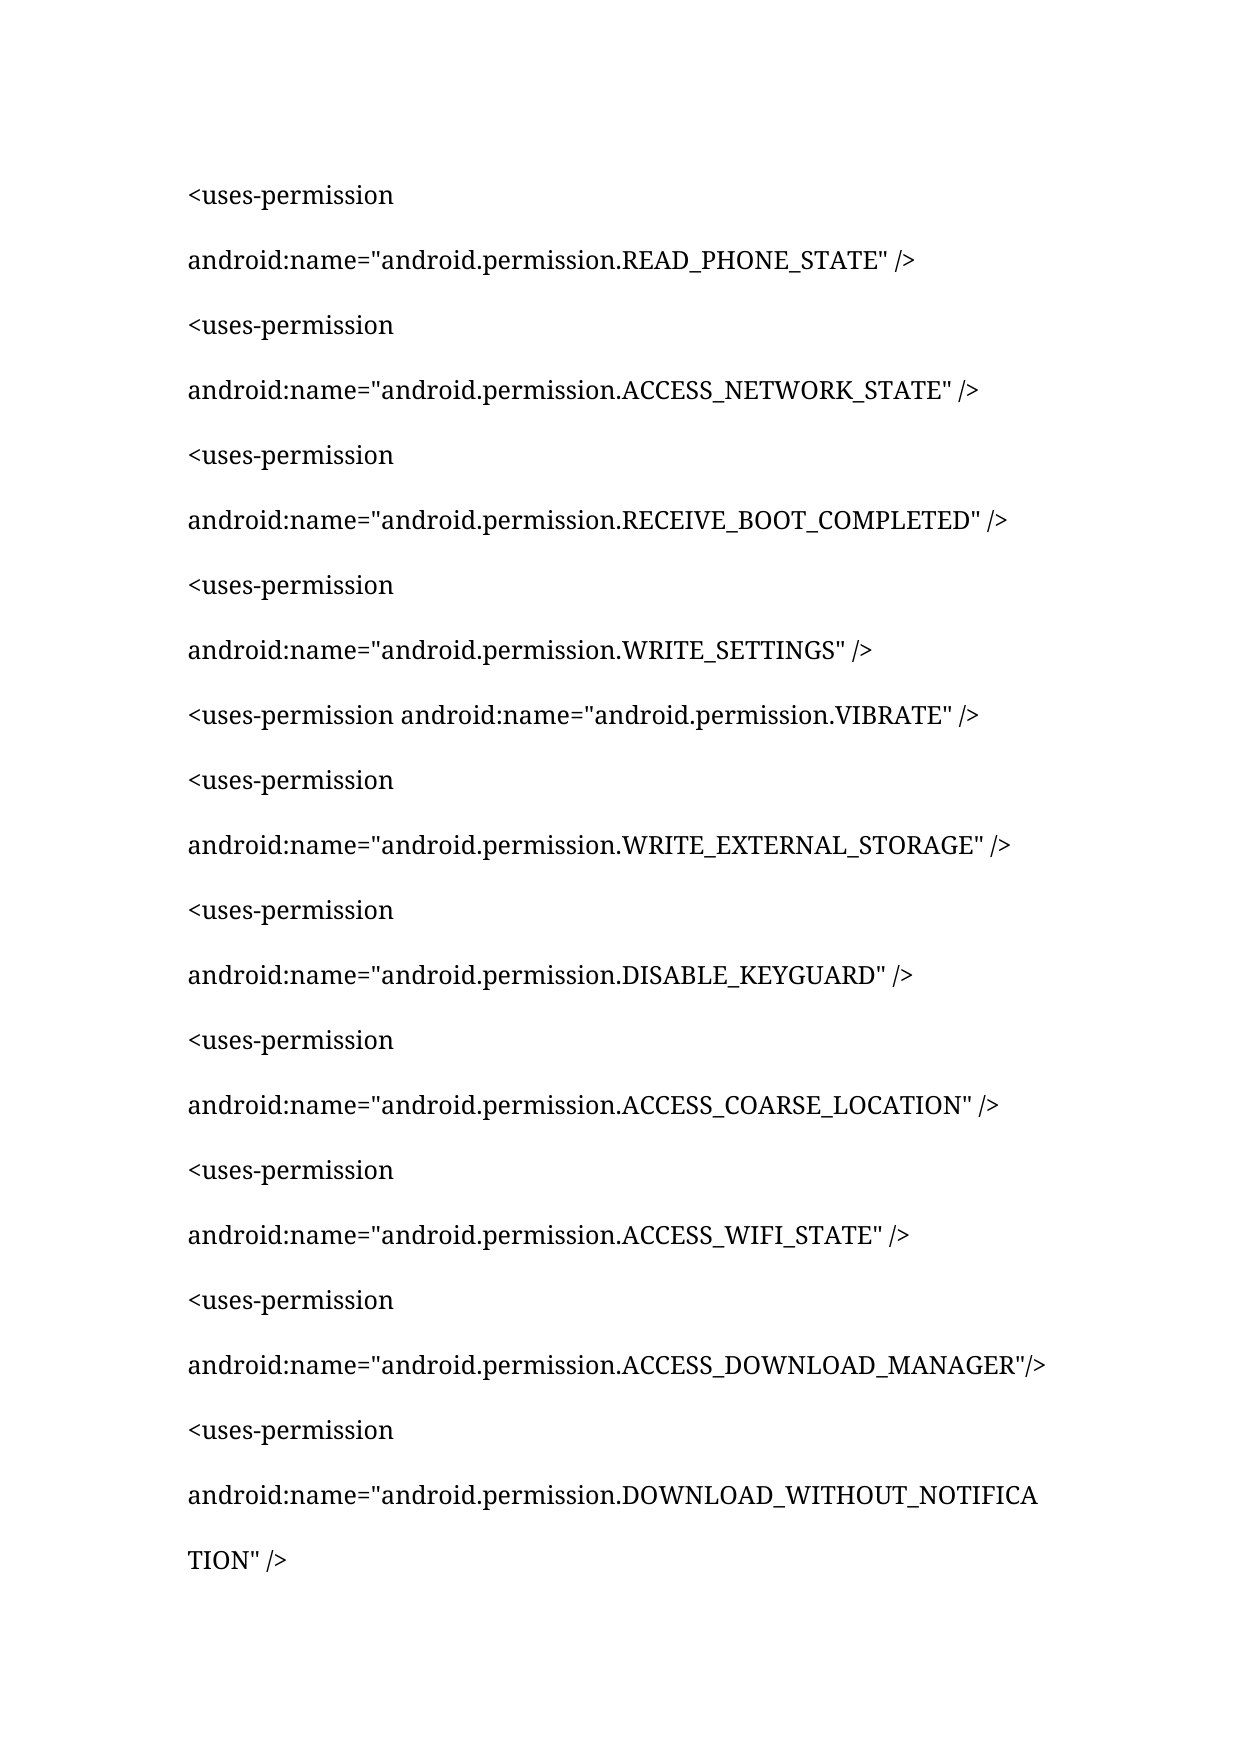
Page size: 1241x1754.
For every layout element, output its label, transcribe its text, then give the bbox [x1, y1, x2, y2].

text <uses-permission android:name="android.permission.READ_PHONE_STATE" /> [187, 162, 1053, 292]
text <uses-permission android:name="android.permission.ACCESS_NETWORK_STATE" /> [187, 292, 1053, 422]
text <uses-permission android:name="android.permission.WRITE_SETTINGS" /> [187, 552, 1053, 682]
text <uses-permission android:name="android.permission.DISABLE_KEYGUARD" /> [187, 877, 1053, 1007]
text <uses-permission android:name="android.permission.ACCESS_COARSE_LOCATION" /> [187, 1007, 1053, 1137]
text <uses-permission android:name="android.permission.RECEIVE_BOOT_COMPLETED" /> [187, 422, 1053, 552]
text <uses-permission android:name="android.permission.VIBRATE" /> [187, 682, 1053, 747]
text <uses-permission android:name="android.permission.ACCESS_DOWNLOAD_MANAGER"/> [187, 1267, 1053, 1397]
text <uses-permission android:name="android.permission.DOWNLOAD_WITHOUT_NOTIFICATION" /> [187, 1397, 1053, 1592]
text <uses-permission android:name="android.permission.ACCESS_WIFI_STATE" /> [187, 1137, 1053, 1267]
text <uses-permission android:name="android.permission.WRITE_EXTERNAL_STORAGE" /> [187, 747, 1053, 877]
